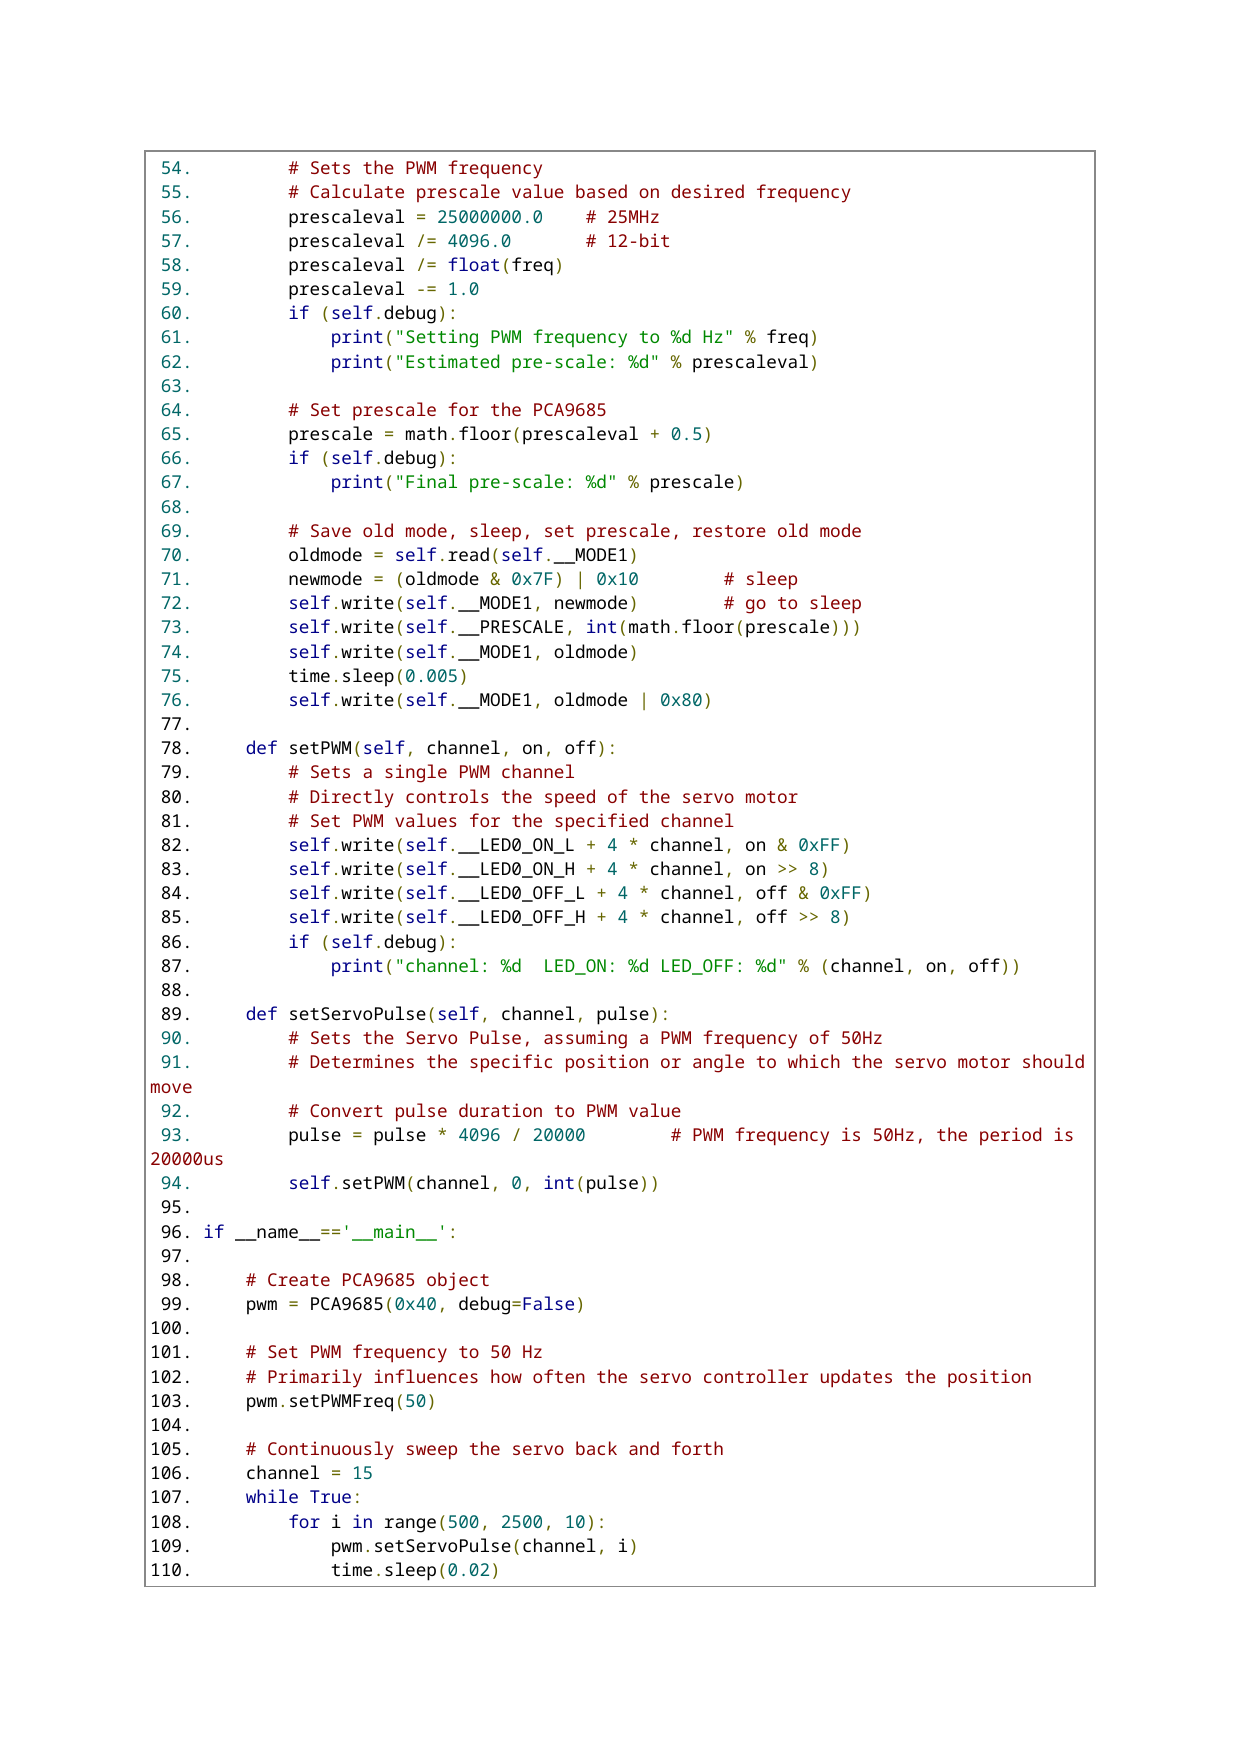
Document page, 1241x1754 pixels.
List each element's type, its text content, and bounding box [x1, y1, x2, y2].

text 68. [150, 494, 1090, 518]
text 81. # Set PWM values for the specified channel [150, 808, 1090, 832]
text 83. self.write(self.__LED0_ON_H + 4 * channel, on >> 8) [150, 857, 1090, 881]
text 79. # Sets a single PWM channel [150, 760, 1090, 784]
text 70. oldmode = self.read(self.__MODE1) [150, 542, 1090, 567]
text 63. [150, 373, 1090, 397]
text 84. self.write(self.__LED0_OFF_L + 4 * channel, off & 0xFF) [150, 881, 1090, 905]
text 92. # Convert pulse duration to PWM value [150, 1098, 1090, 1122]
text 100. [150, 1316, 1090, 1340]
text 106. channel = 15 [150, 1461, 1090, 1485]
text 96. if __name__=='__main__': [150, 1219, 1090, 1243]
text 56. prescaleval = 25000000.0 # 25MHz [150, 204, 1090, 228]
text 101. # Set PWM frequency to 50 Hz [150, 1340, 1090, 1364]
text 54. # Sets the PWM frequency [146, 152, 1094, 180]
text 98. # Create PCA9685 object [150, 1267, 1090, 1292]
text 55. # Calculate prescale value based on desired frequency [150, 180, 1090, 204]
text 75. time.sleep(0.005) [150, 663, 1090, 687]
text 95. [150, 1195, 1090, 1219]
text 61. print("Setting PWM frequency to %d Hz" % freq) [150, 325, 1090, 349]
text 94. self.setPWM(channel, 0, int(pulse)) [150, 1171, 1090, 1195]
text 73. self.write(self.__PRESCALE, int(math.floor(prescale))) [150, 615, 1090, 639]
text 102. # Primarily influences how often the servo controller updates the position [150, 1364, 1090, 1388]
text 60. if (self.debug): [150, 301, 1090, 325]
text 109. pwm.setServoPulse(channel, i) [150, 1533, 1090, 1552]
text 62. print("Estimated pre-scale: %d" % prescaleval) [150, 349, 1090, 373]
text 67. print("Final pre-scale: %d" % prescale) [150, 470, 1090, 494]
text 104. [150, 1412, 1090, 1437]
text 89. def setServoPulse(self, channel, pulse): [150, 1002, 1090, 1026]
text 80. # Directly controls the speed of the servo motor [150, 784, 1090, 808]
text 58. prescaleval /= float(freq) [150, 252, 1090, 277]
text 65. prescale = math.floor(prescaleval + 0.5) [150, 422, 1090, 446]
text 97. [150, 1243, 1090, 1267]
text 87. print("channel: %d LED_ON: %d LED_OFF: %d" % (channel, on, off)) [150, 953, 1090, 977]
text 76. self.write(self.__MODE1, oldmode | 0x80) [150, 687, 1090, 712]
text 72. self.write(self.__MODE1, newmode) # go to sleep [150, 591, 1090, 615]
text 91. # Determines the specific position or angle to which the servo motor should move [150, 1050, 1090, 1098]
text 69. # Save old mode, sleep, set prescale, restore old mode [150, 518, 1090, 542]
text 82. self.write(self.__LED0_ON_L + 4 * channel, on & 0xFF) [150, 832, 1090, 857]
text 99. pwm = PCA9685(0x40, debug=False) [150, 1292, 1090, 1316]
text 57. prescaleval /= 4096.0 # 12-bit [150, 228, 1090, 252]
text 78. def setPWM(self, channel, on, off): [150, 736, 1090, 760]
text 77. [150, 712, 1090, 736]
text 64. # Set prescale for the PCA9685 [150, 397, 1090, 422]
text 86. if (self.debug): [150, 929, 1090, 953]
text 74. self.write(self.__MODE1, oldmode) [150, 639, 1090, 663]
text 85. self.write(self.__LED0_OFF_H + 4 * channel, off >> 8) [150, 905, 1090, 929]
text 59. prescaleval -= 1.0 [150, 277, 1090, 301]
text 93. pulse = pulse * 4096 / 20000 # PWM frequency is 50Hz, the period is 20000us [150, 1122, 1090, 1171]
text 66. if (self.debug): [150, 446, 1090, 470]
text 110. time.sleep(0.02) [146, 1552, 1094, 1586]
text 71. newmode = (oldmode & 0x7F) | 0x10 # sleep [150, 567, 1090, 591]
text 88. [150, 977, 1090, 1002]
text 103. pwm.setPWMFreq(50) [150, 1388, 1090, 1412]
text 107. while True: [150, 1485, 1090, 1509]
text 90. # Sets the Servo Pulse, assuming a PWM frequency of 50Hz [150, 1026, 1090, 1050]
text 105. # Continuously sweep the servo back and forth [150, 1437, 1090, 1461]
text 108. for i in range(500, 2500, 10): [150, 1509, 1090, 1533]
